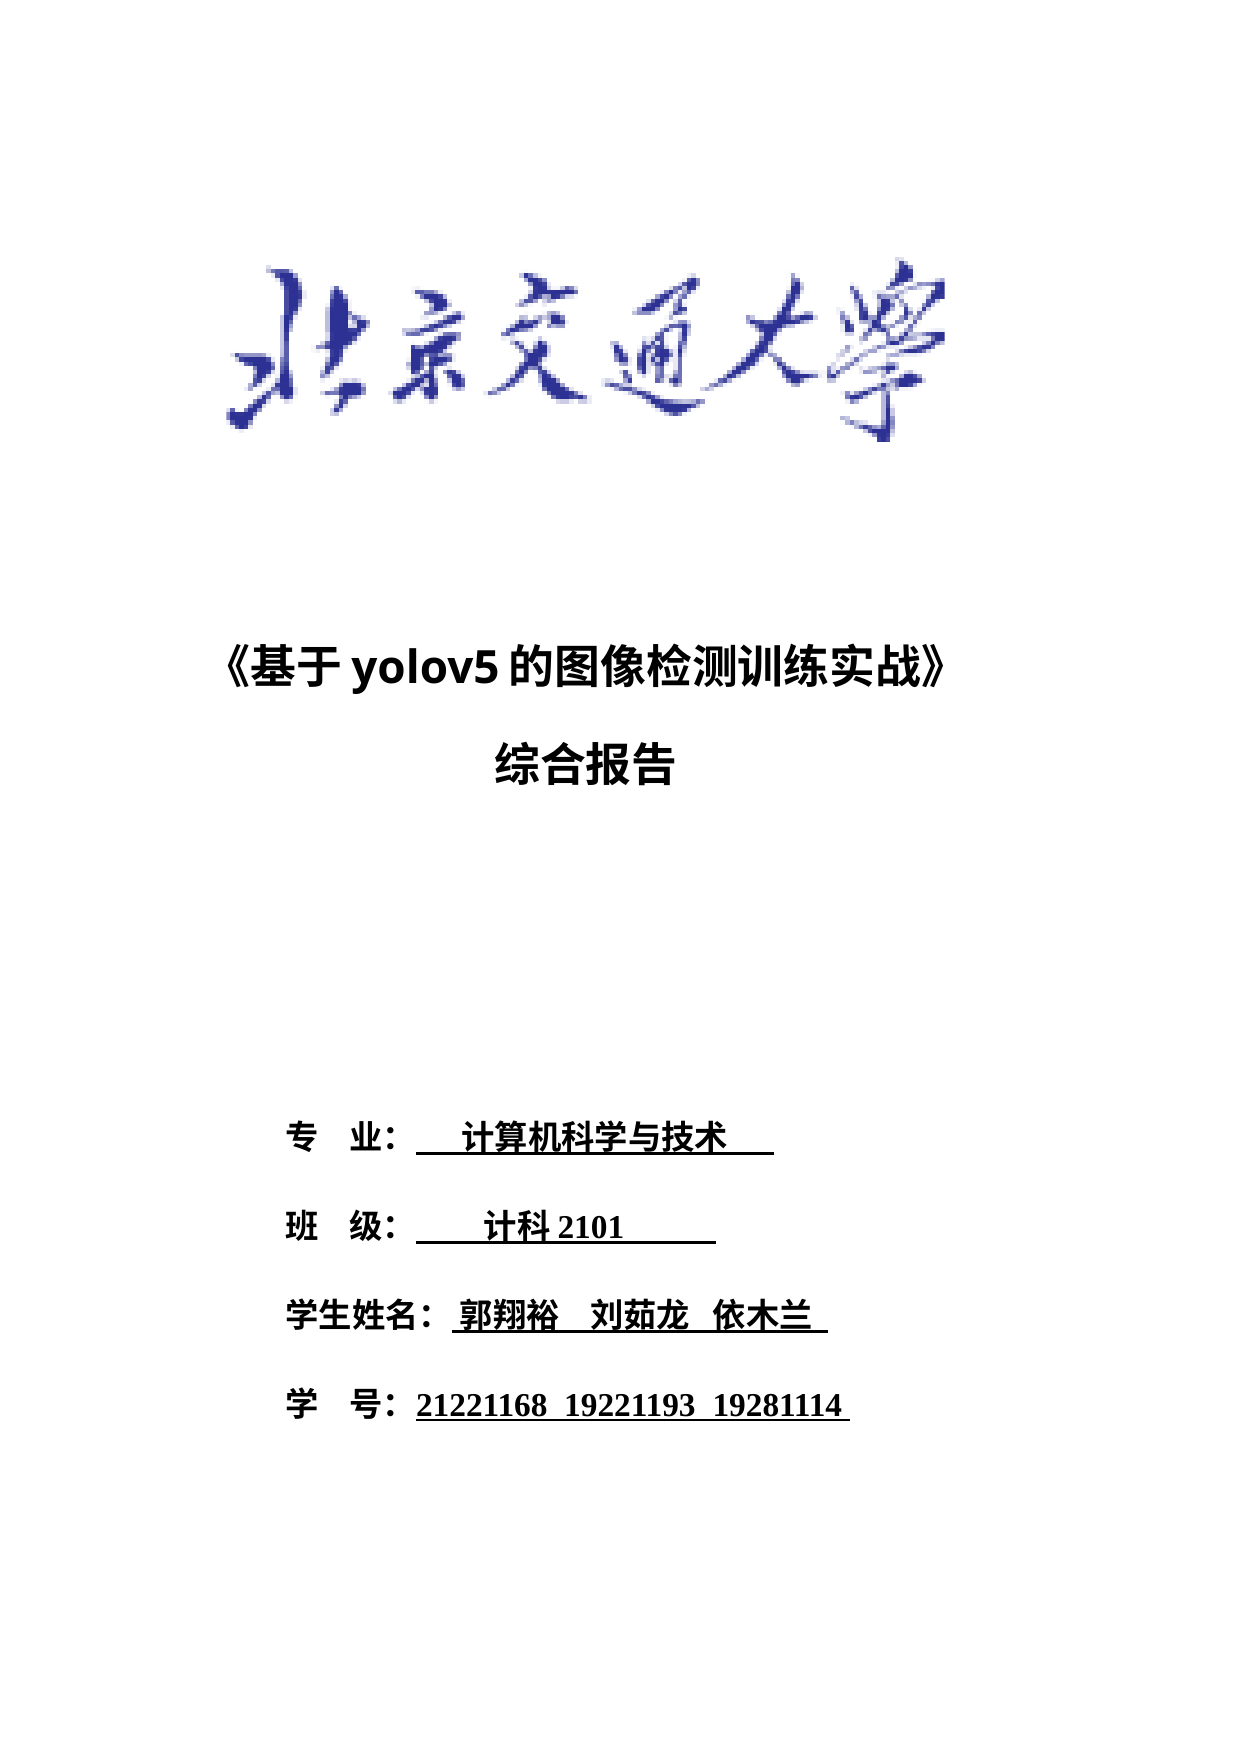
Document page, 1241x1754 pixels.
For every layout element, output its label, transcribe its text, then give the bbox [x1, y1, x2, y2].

text 专 业： 计算机科学与技术 [118, 1103, 1053, 1168]
text 《基于yolov5的图像检测训练实战》 [118, 615, 1053, 713]
text 班 级： 计科2101 [118, 1192, 1053, 1257]
text 学生姓名： 郭翔裕 刘茹龙 依木兰 [118, 1281, 1053, 1346]
text 综合报告 [118, 713, 1053, 810]
text 学 号：21221168 19221193 19281114 [118, 1370, 1053, 1435]
